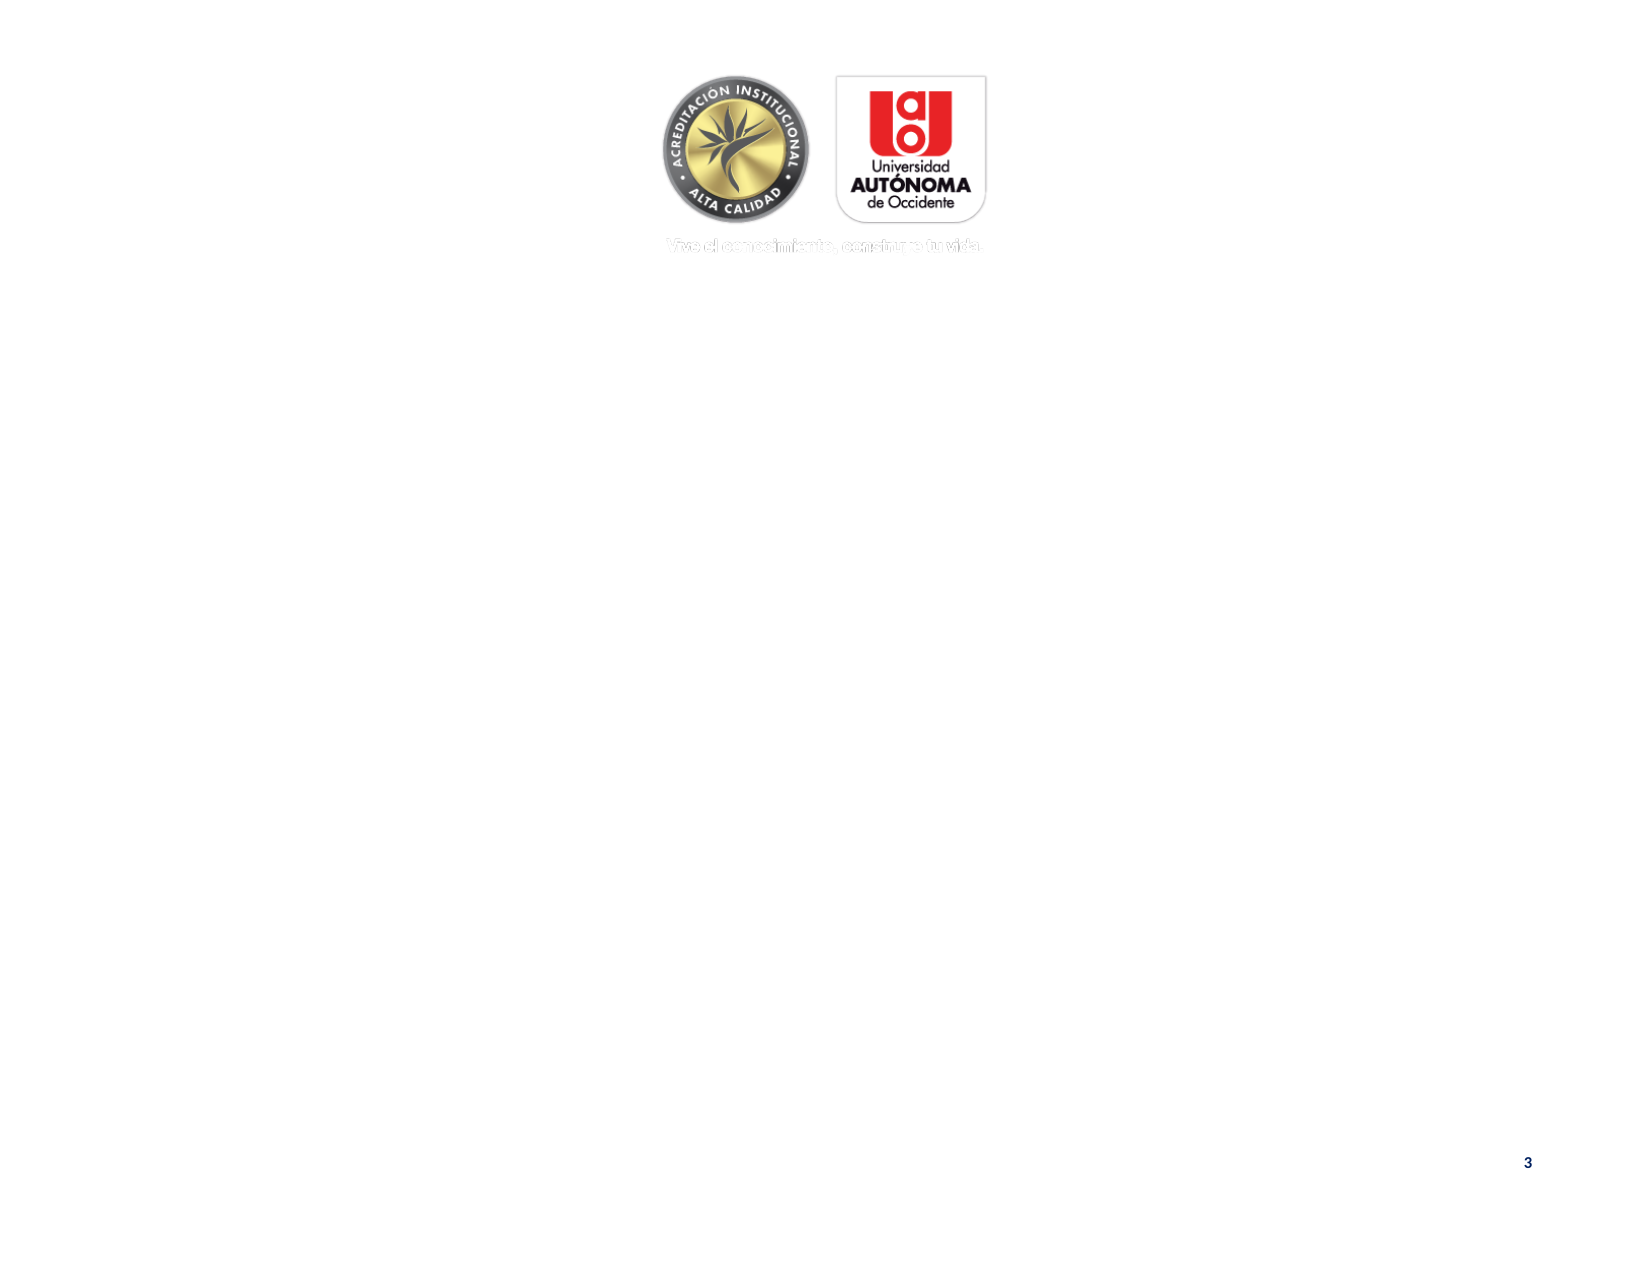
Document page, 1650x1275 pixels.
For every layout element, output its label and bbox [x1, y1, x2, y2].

picture [660, 73, 990, 257]
